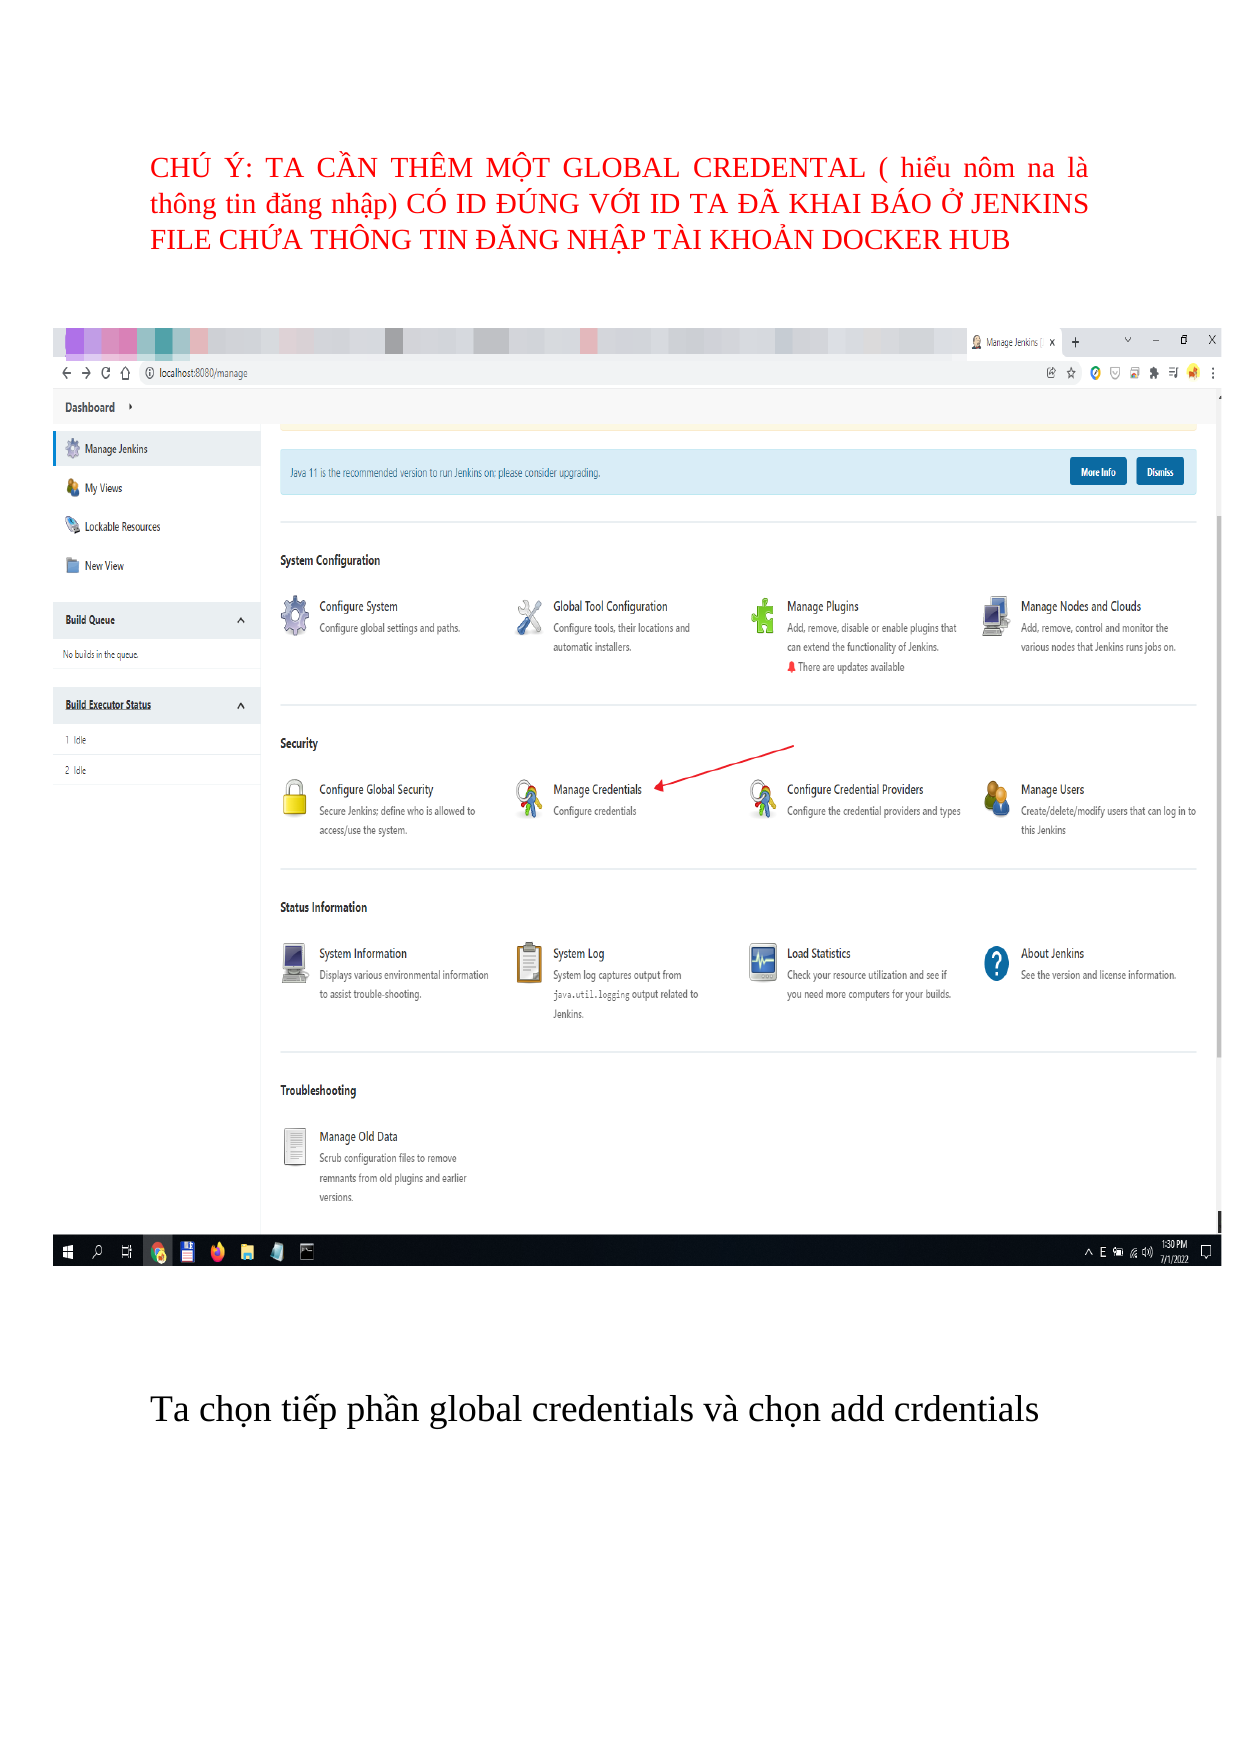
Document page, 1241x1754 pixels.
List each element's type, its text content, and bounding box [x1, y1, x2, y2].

text CHÚ Ý: TA CẦN THÊM MỘT GLOBAL CREDENTAL ( hiểu nôm na là thông tin đăng nhập) CÓ ID ĐÚNG VỚI ID TA ĐÃ KHAI BÁO Ở JENKINS FILE CHỨA THÔNG TIN ĐĂNG NHẬP TÀI KHOẢN DOCKER HUB [150, 150, 1090, 256]
picture [53, 328, 1221, 1266]
text Ta chọn tiếp phần global credentials và chọn add crdentials [150, 1387, 1090, 1430]
